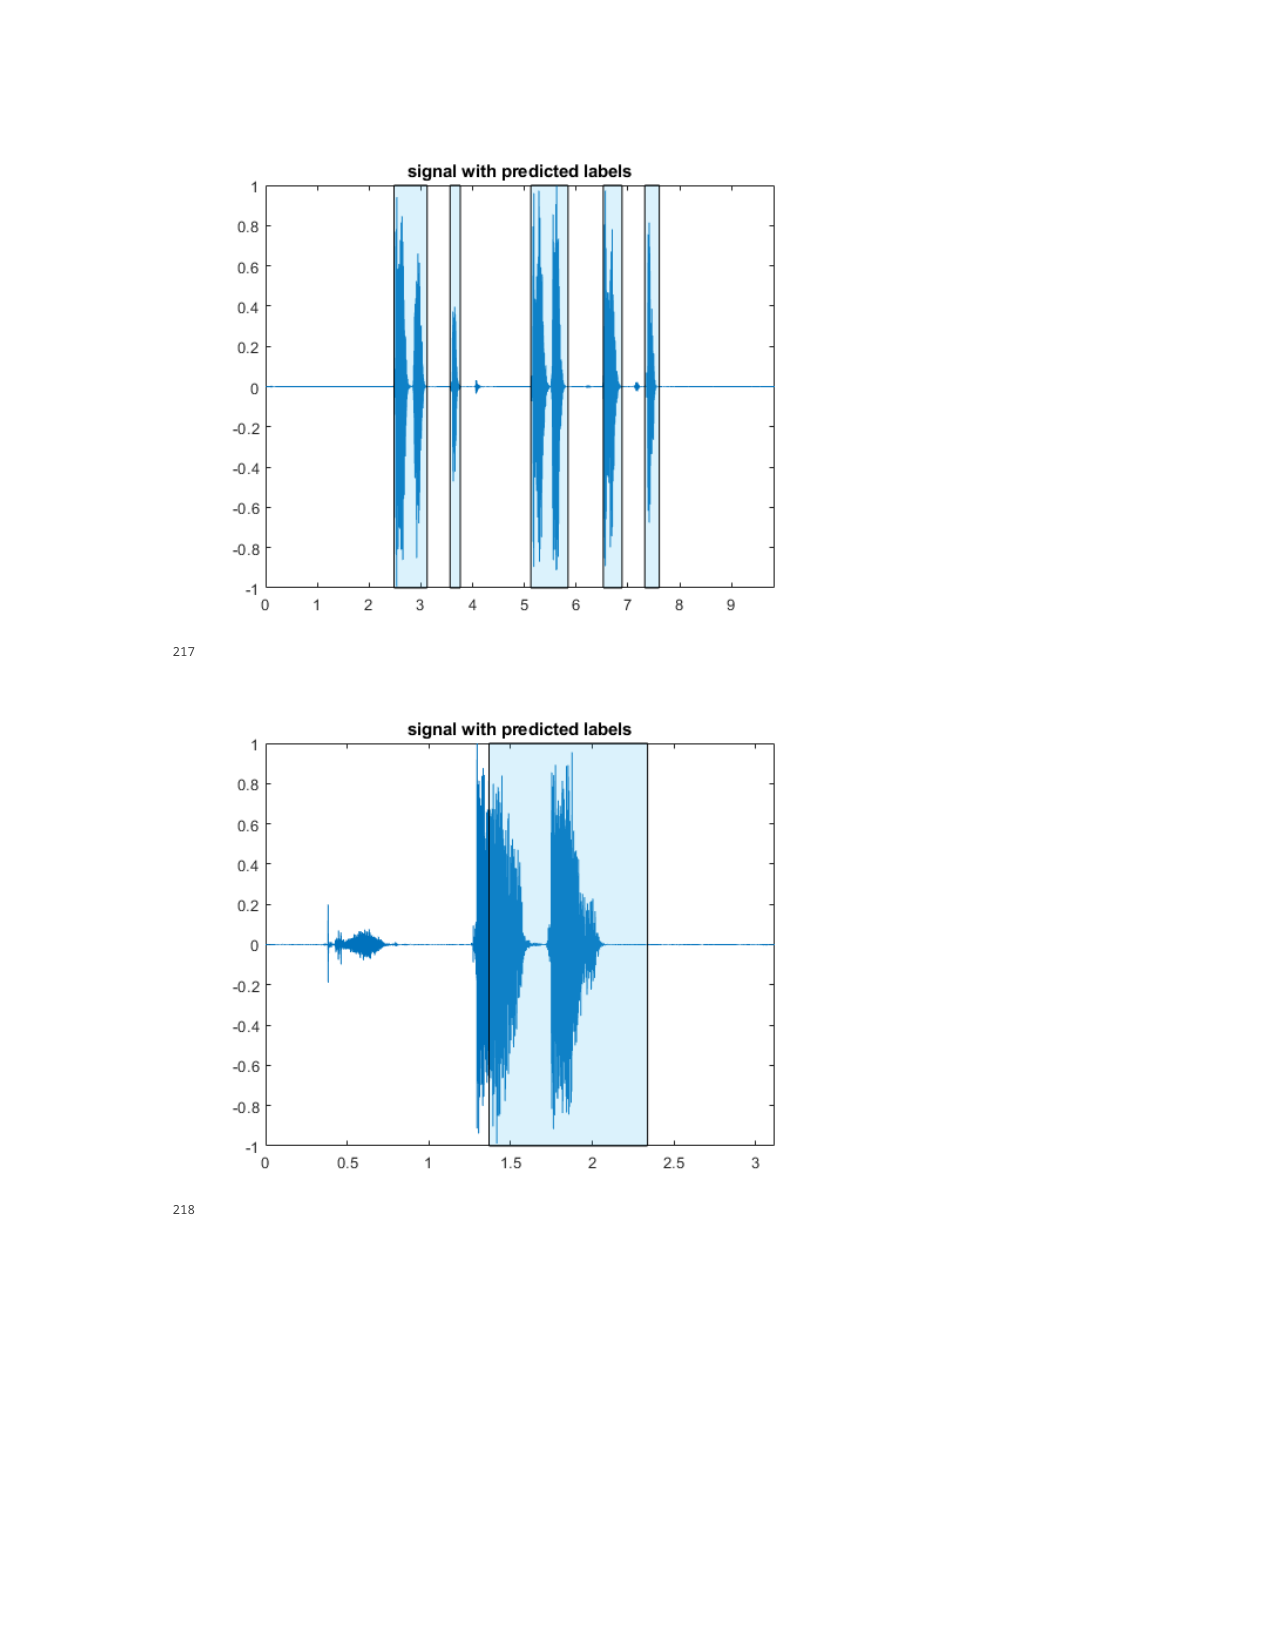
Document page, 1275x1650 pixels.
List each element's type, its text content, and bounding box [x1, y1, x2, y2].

picture [180, 150, 837, 642]
text 218 [150, 1201, 1125, 1218]
text 217 [150, 643, 1125, 661]
picture [180, 707, 837, 1200]
